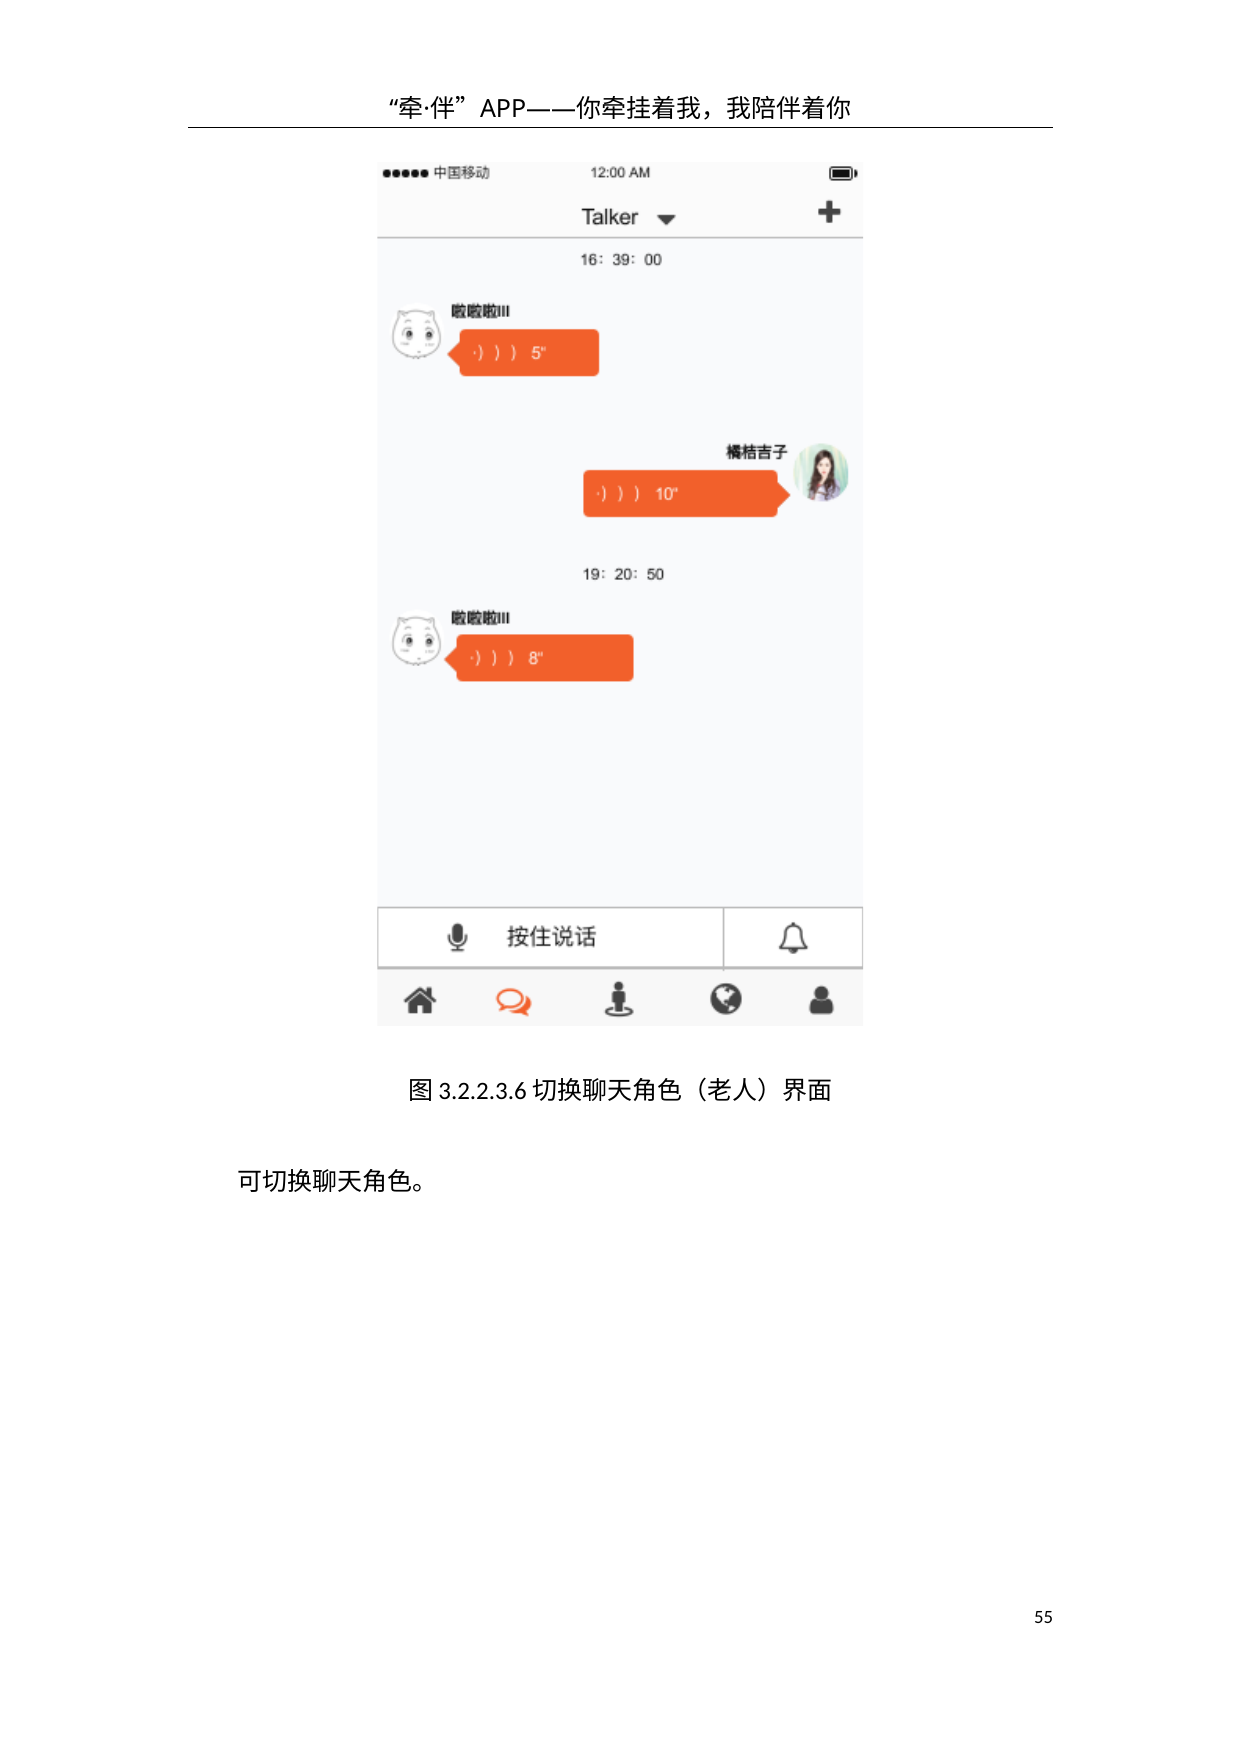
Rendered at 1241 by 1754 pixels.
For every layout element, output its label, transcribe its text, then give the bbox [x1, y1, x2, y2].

picture [377, 162, 864, 1026]
text 图3.2.2.3.6 切换聊天角色（老人）界面 [187, 1056, 1053, 1121]
text 可切换聊天角色。 [187, 1147, 1053, 1212]
